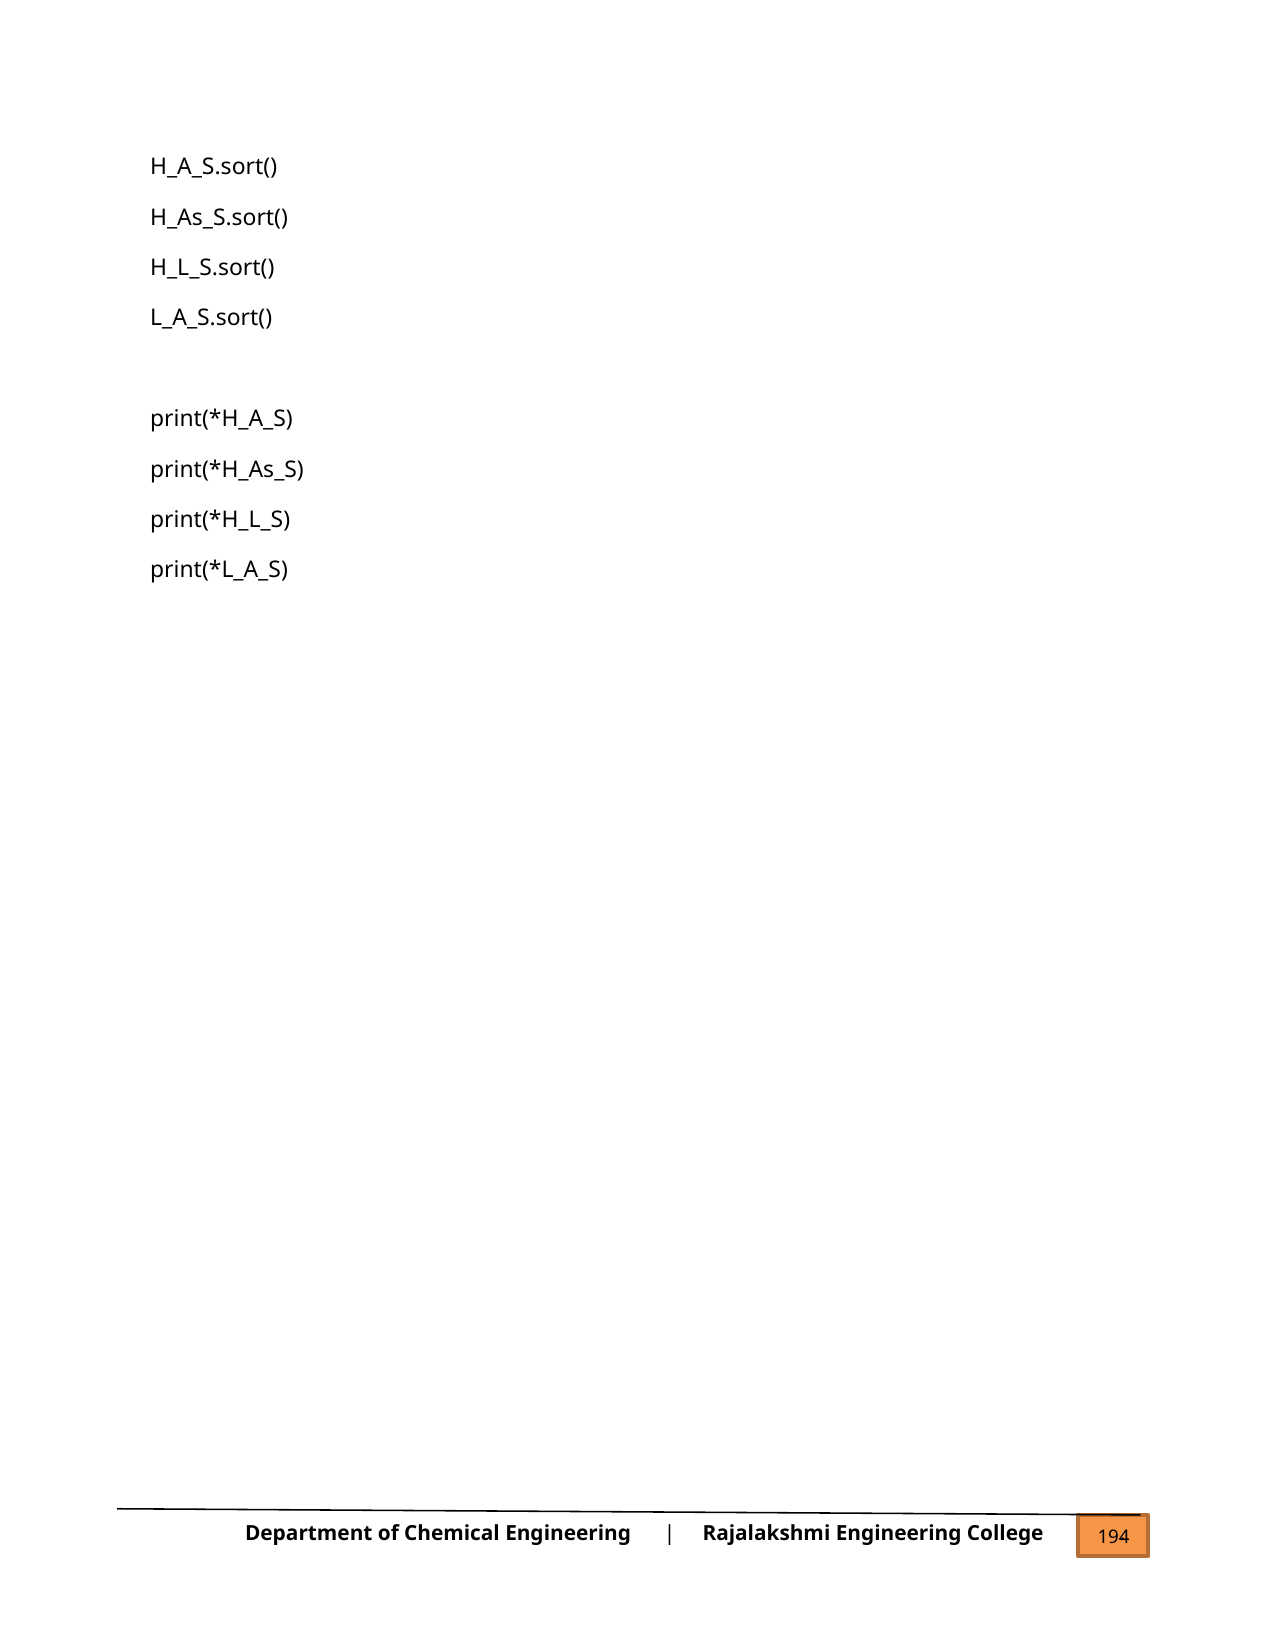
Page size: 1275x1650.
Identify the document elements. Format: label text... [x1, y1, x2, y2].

text print(*L_A_S) [150, 553, 1125, 584]
text H_A_S.sort() [150, 150, 1125, 181]
text print(*H_L_S) [150, 503, 1125, 534]
text print(*H_A_S) [150, 402, 1125, 433]
text H_L_S.sort() [150, 251, 1125, 282]
text L_A_S.sort() [150, 301, 1125, 332]
text print(*H_As_S) [150, 452, 1125, 484]
text H_As_S.sort() [150, 200, 1125, 232]
